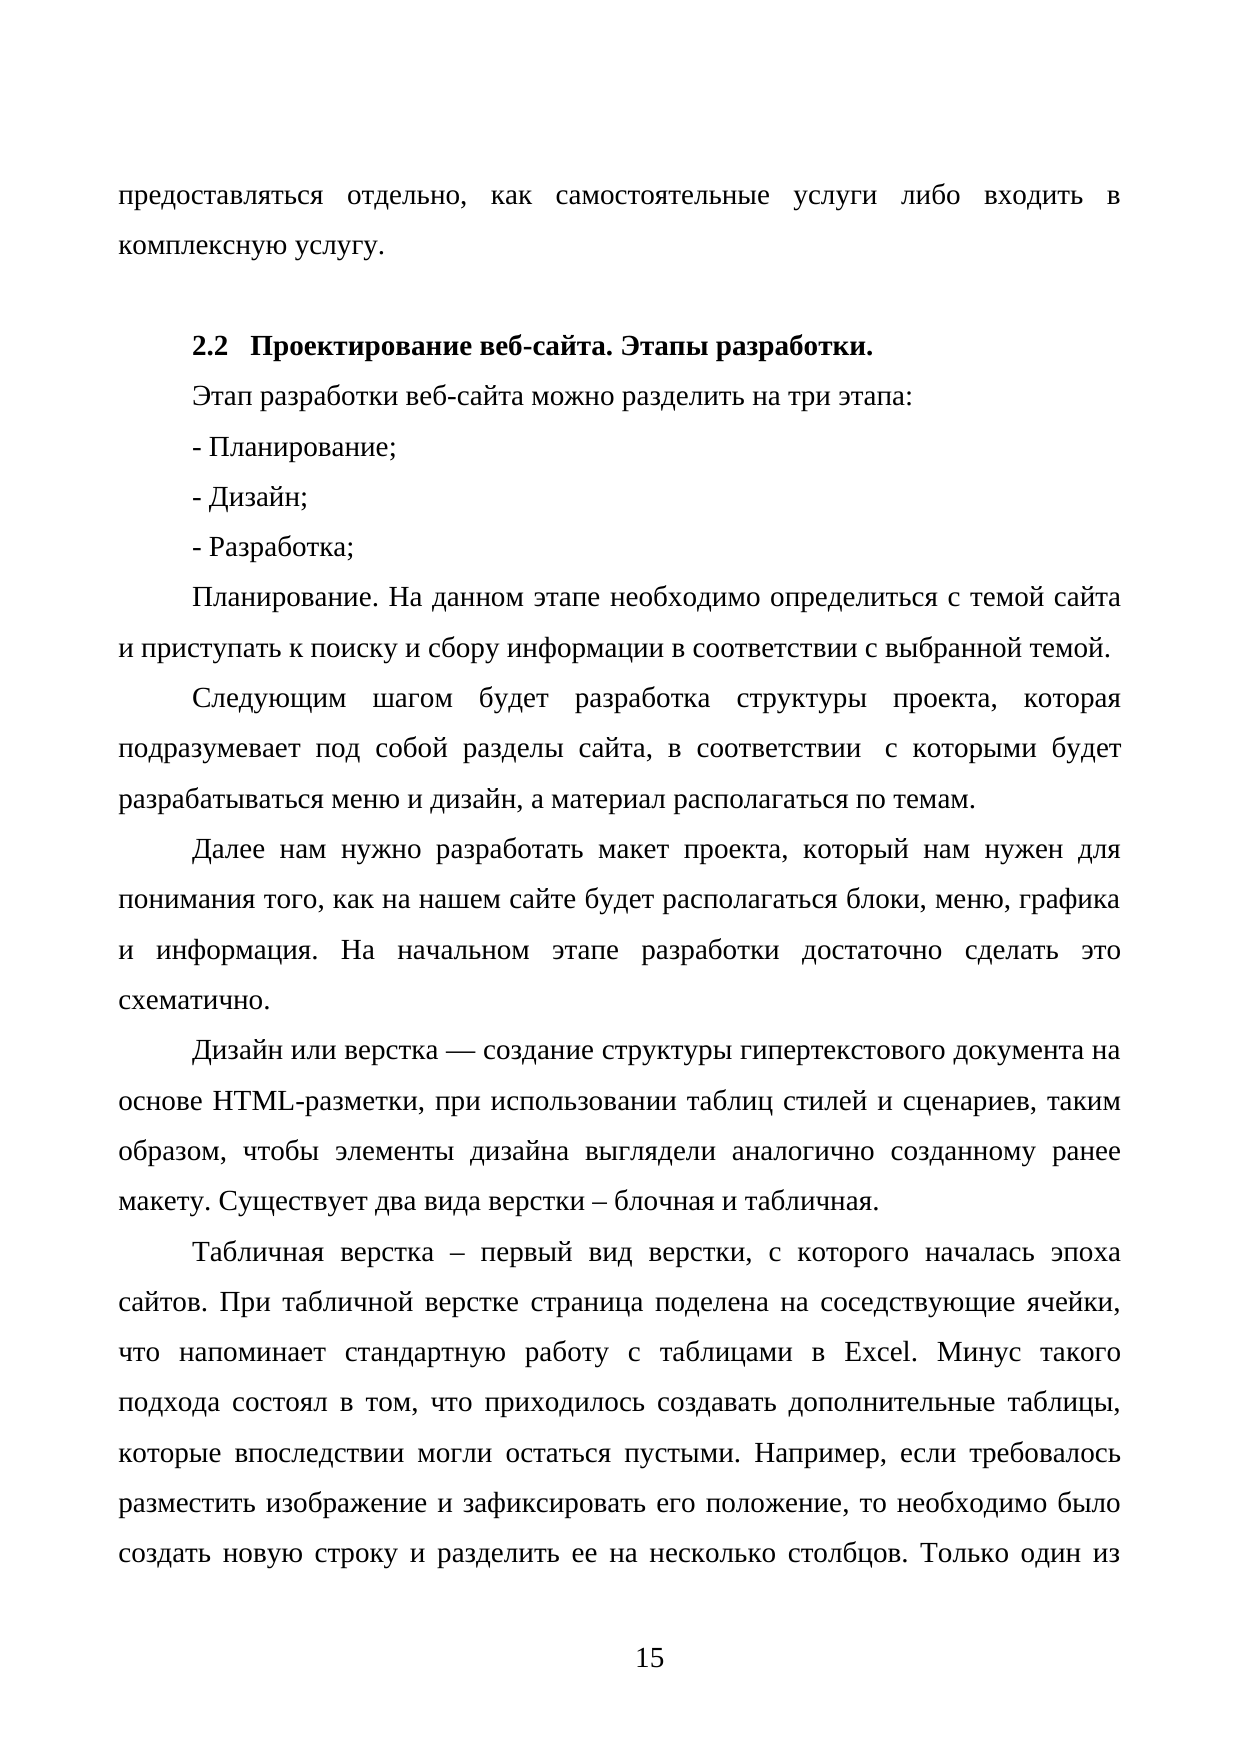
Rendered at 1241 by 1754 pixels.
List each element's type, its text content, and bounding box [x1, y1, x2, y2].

text Дизайн или верстка — создание структуры гипертекстового документа на основе HTML-разметки, при использовании таблиц стилей и сценариев, таким образом, чтобы элементы дизайна выглядели аналогично созданному ранее макету. Существует два вида верстки – блочная и табличная. [118, 1032, 1122, 1217]
text 2.2 Проектирование веб-сайта. Этапы разработки. [118, 328, 1122, 362]
text Далее нам нужно разработать макет проекта, который нам нужен для понимания того, как на нашем сайте будет располагаться блоки, меню, графика и информация. На начальном этапе разработки достаточно сделать это схематично. [118, 831, 1122, 1016]
text Планирование. На данном этапе необходимо определиться с темой сайта и приступать к поиску и сбору информации в соответствии с выбранной темой. [118, 579, 1122, 663]
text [118, 1234, 1122, 1569]
text Этап разработки веб-сайта можно разделить на три этапа: [118, 378, 1122, 412]
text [118, 177, 1122, 261]
text - Дизайн; [118, 479, 1122, 512]
text Следующим шагом будет разработка структуры проекта, которая подразумевает под собой разделы сайта, в соответствии с которыми будет разрабатываться меню и дизайн, а материал располагаться по темам. [118, 680, 1122, 814]
text - Разработка; [118, 529, 1122, 563]
text - Планирование; [118, 429, 1122, 462]
